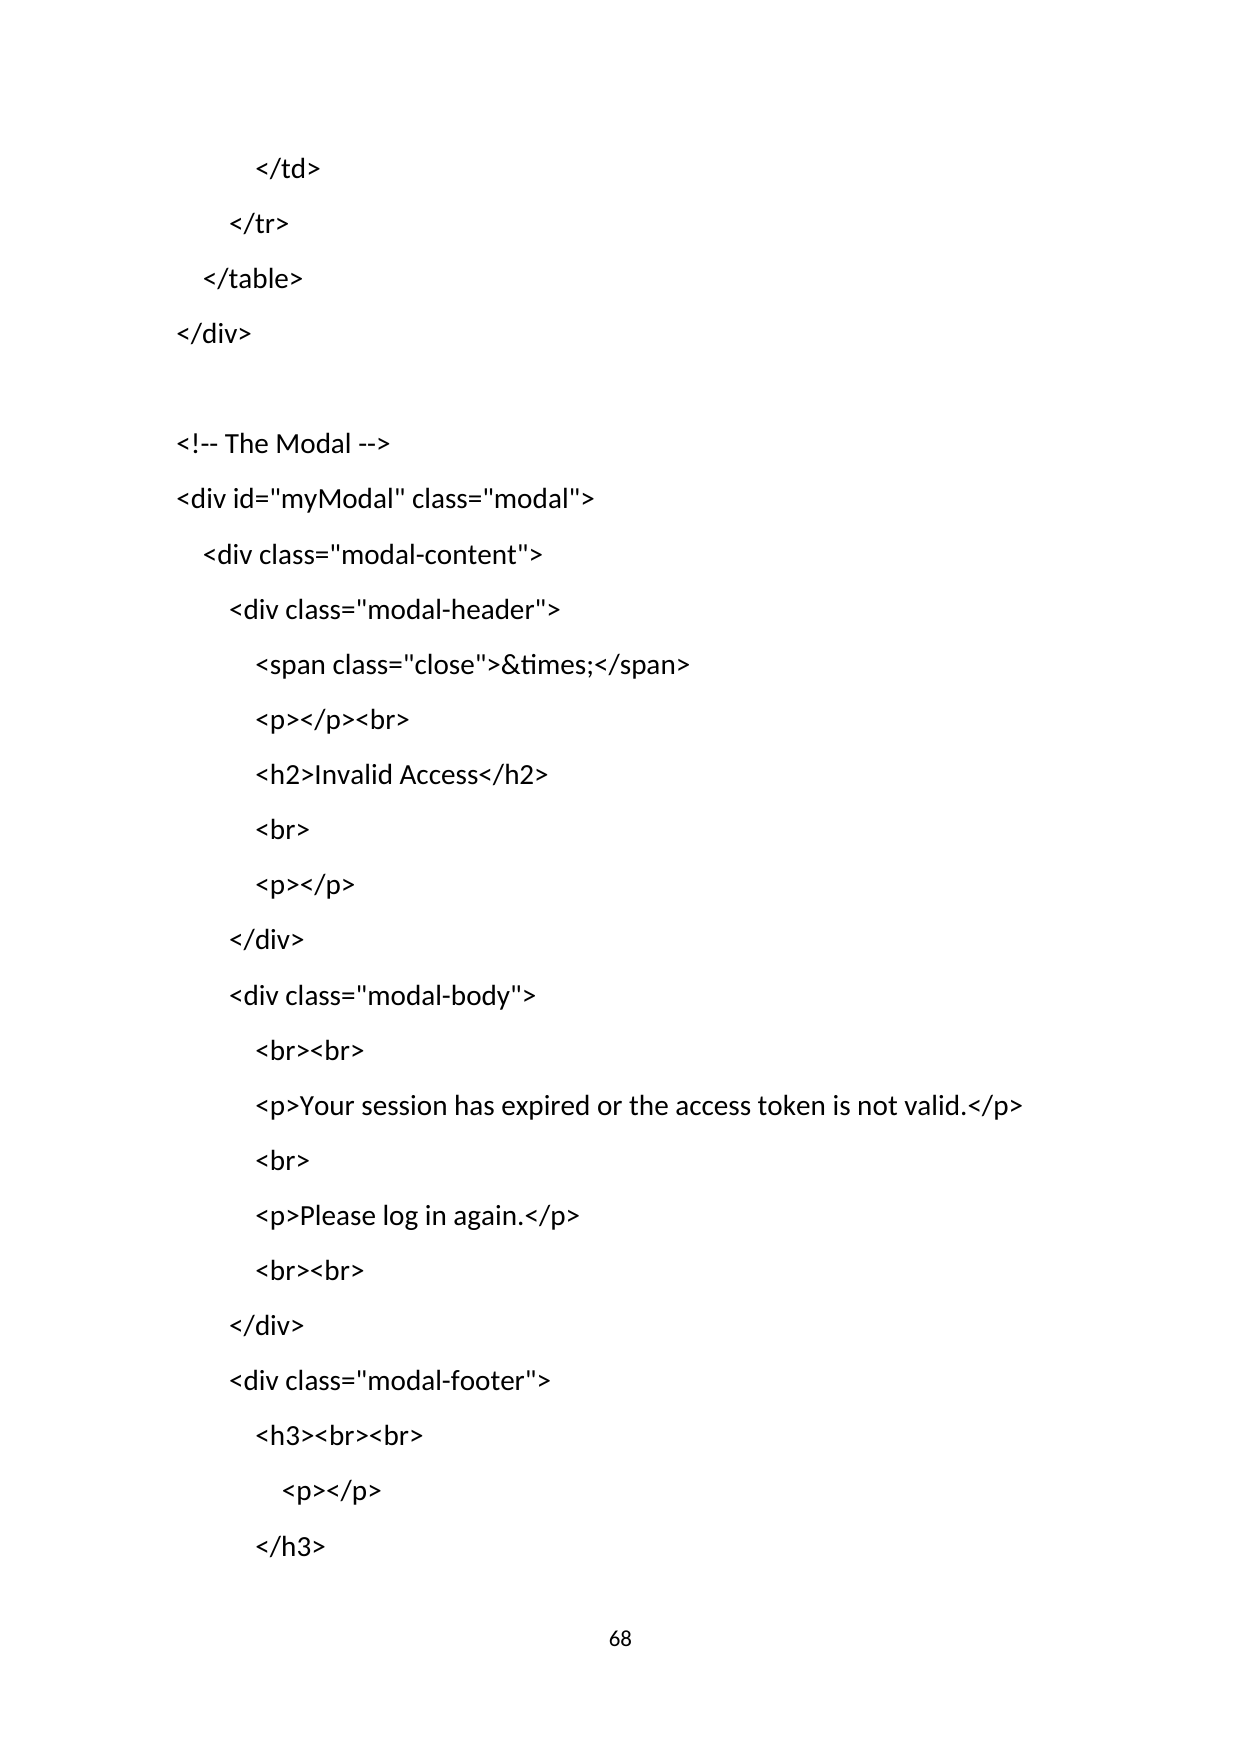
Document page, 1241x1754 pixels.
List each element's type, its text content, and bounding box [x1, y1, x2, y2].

text <!-- The Modal --> [150, 426, 1090, 461]
text </table> [150, 260, 1090, 296]
text <br> [150, 811, 1090, 847]
text <p></p><br> [150, 701, 1090, 737]
text <div class="modal-content"> [150, 536, 1090, 571]
text <p></p> [150, 1472, 1090, 1508]
text <div class="modal-body"> [150, 977, 1090, 1012]
text </td> [150, 150, 1090, 186]
text </div> [150, 921, 1090, 957]
text </h3> [150, 1528, 1090, 1563]
text <br><br> [150, 1032, 1090, 1067]
text <div class="modal-footer"> [150, 1362, 1090, 1398]
text <div class="modal-header"> [150, 591, 1090, 626]
text <h2>Invalid Access</h2> [150, 756, 1090, 792]
text </tr> [150, 205, 1090, 241]
text <div id="myModal" class="modal"> [150, 481, 1090, 516]
text <p>Your session has expired or the access token is not valid.</p> [150, 1087, 1090, 1122]
text <br> [150, 1142, 1090, 1177]
text <h3><br><br> [150, 1417, 1090, 1453]
text </div> [150, 1307, 1090, 1343]
text <br><br> [150, 1252, 1090, 1288]
text <p>Please log in again.</p> [150, 1197, 1090, 1233]
text </div> [150, 315, 1090, 351]
text <span class="close">&times;</span> [150, 646, 1090, 682]
text <p></p> [150, 866, 1090, 902]
